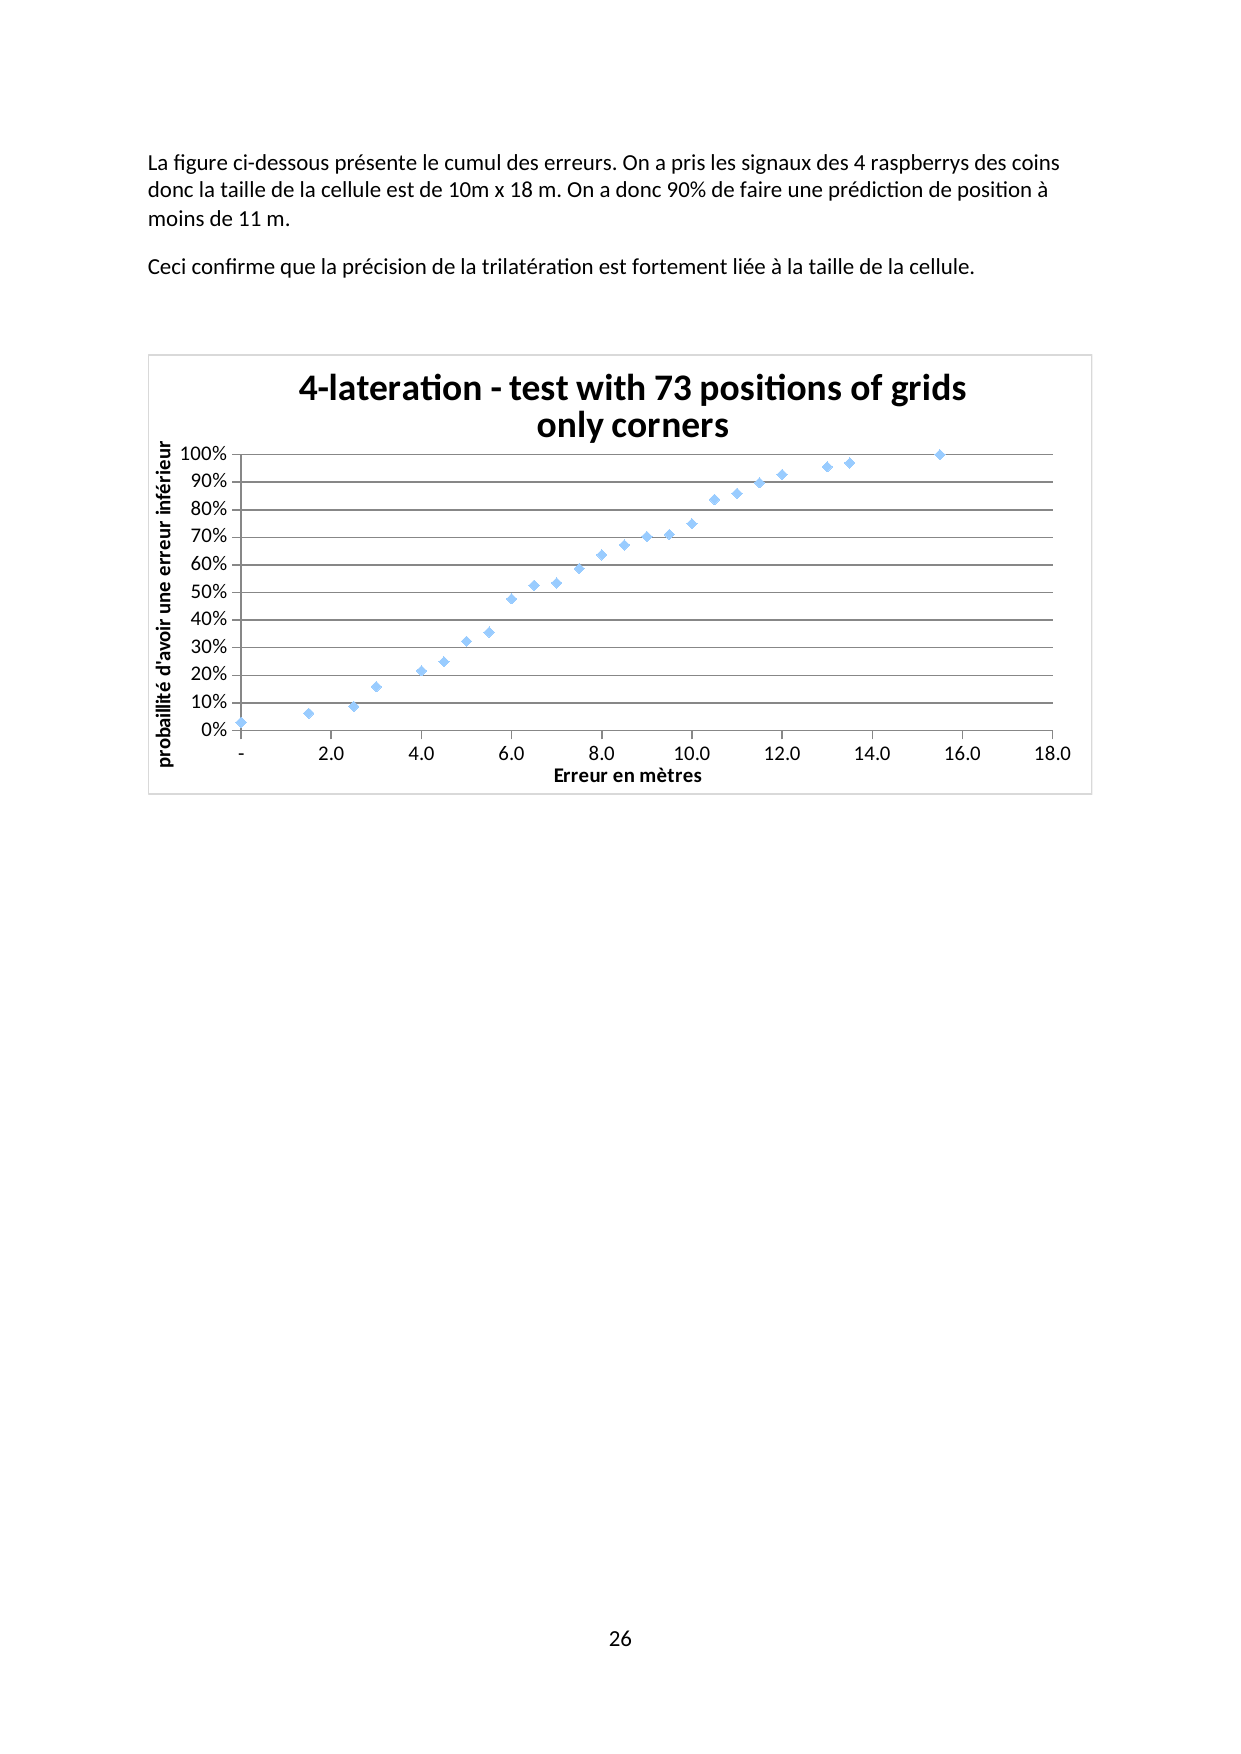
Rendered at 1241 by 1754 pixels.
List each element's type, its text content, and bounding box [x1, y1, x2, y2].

text La figure ci-dessous présente le cumul des erreurs. On a pris les signaux des 4 raspberrys des coins donc la taille de la cellule est de 10m x 18 m. On a donc 90% de faire une prédiction de position à moins de 11 m. [148, 148, 1093, 232]
text Ceci confirme que la précision de la trilatération est fortement liée à la taille de la cellule. [148, 252, 1093, 281]
